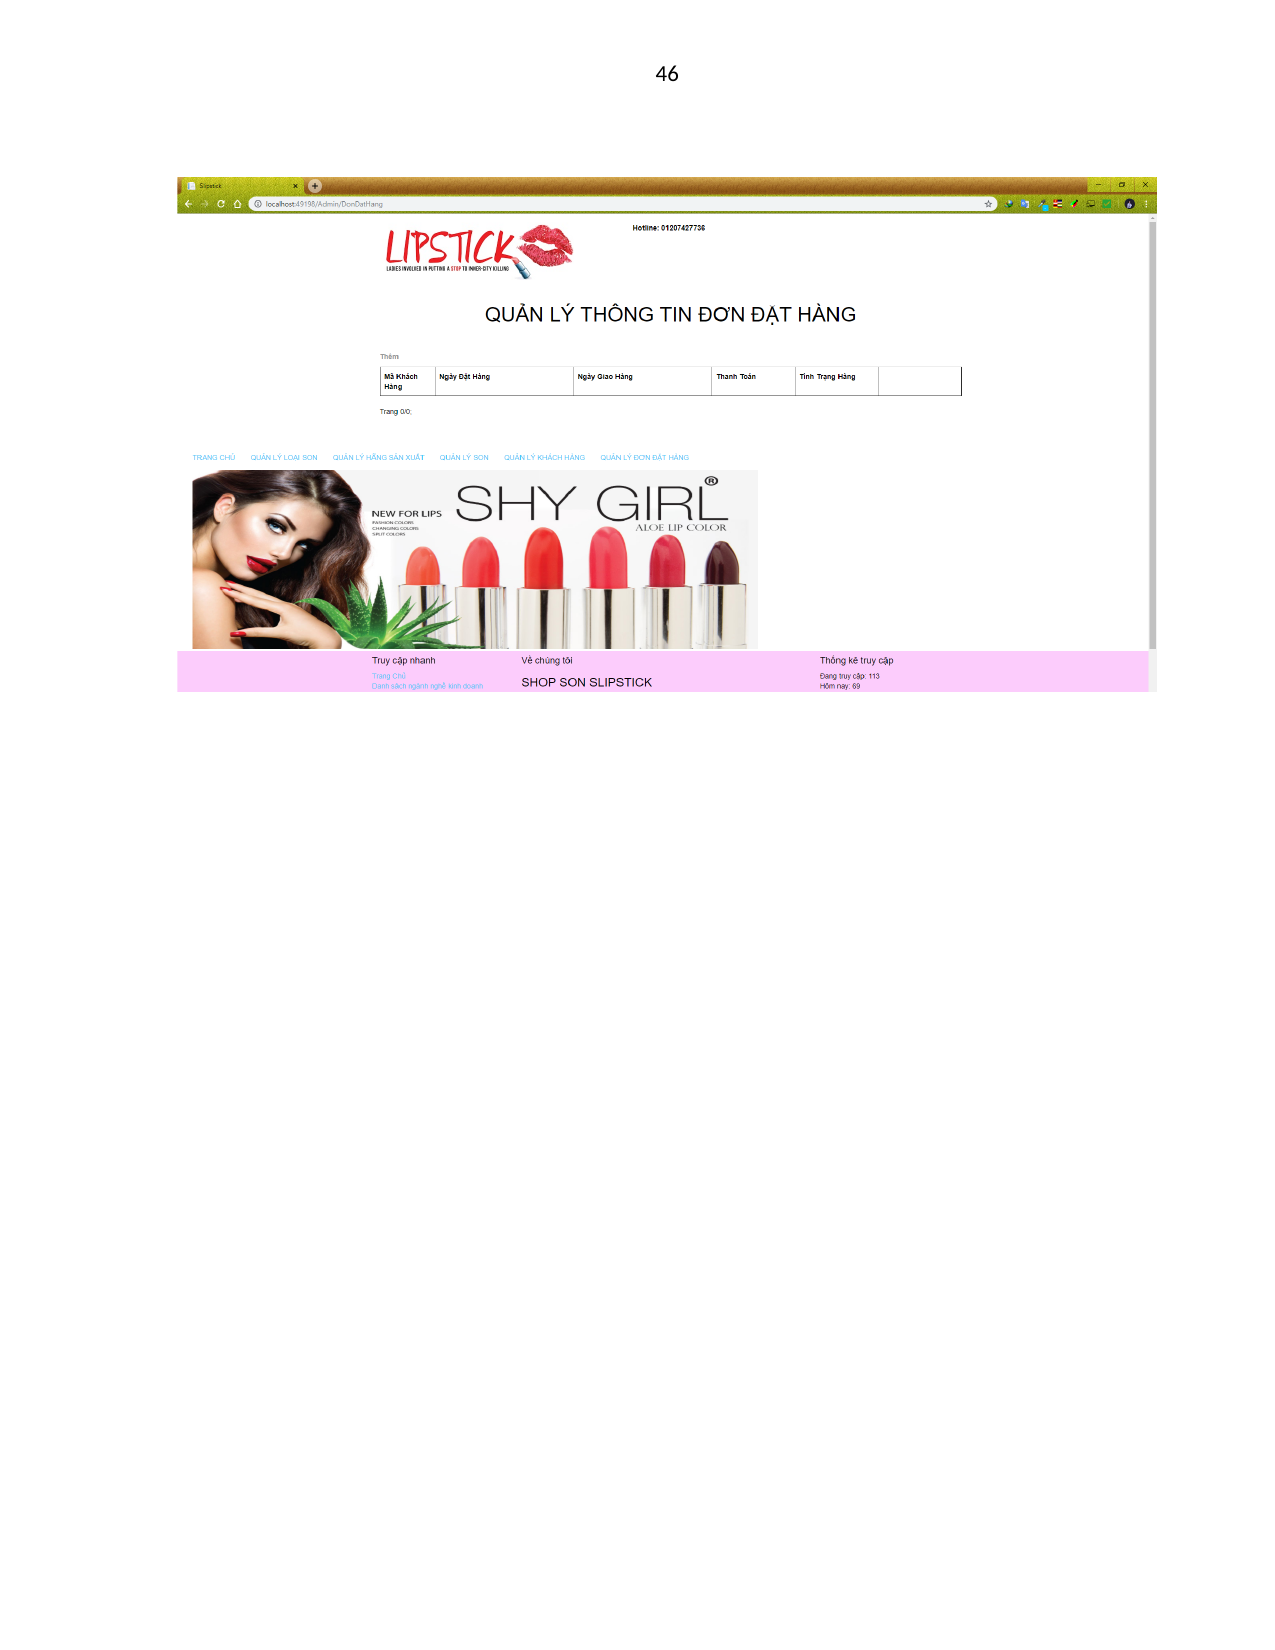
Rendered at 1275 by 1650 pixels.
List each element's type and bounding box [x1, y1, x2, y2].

picture [177, 177, 1157, 692]
